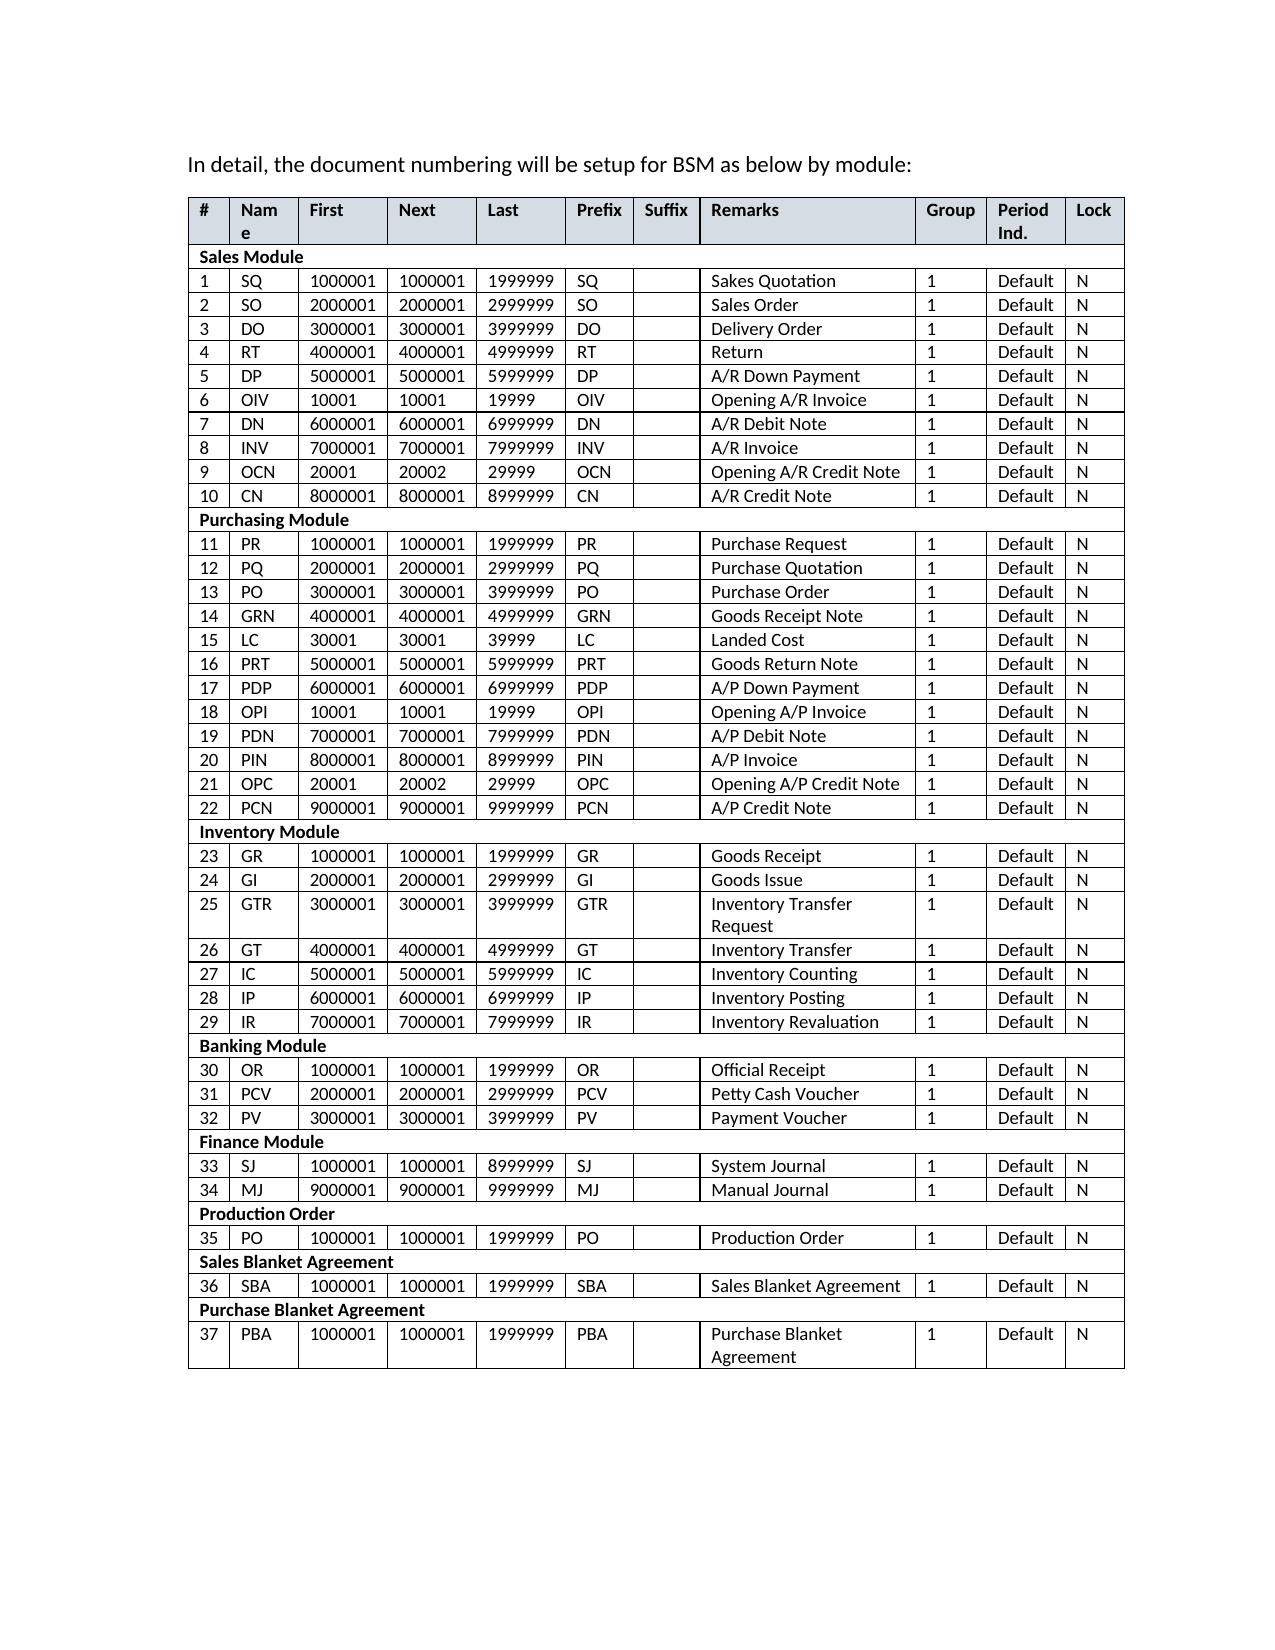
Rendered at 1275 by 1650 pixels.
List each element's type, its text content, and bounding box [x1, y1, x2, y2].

table_cell GTR [566, 892, 633, 937]
table_cell [634, 963, 699, 985]
table_cell 9000001 [299, 796, 387, 819]
table_cell N [1066, 1058, 1124, 1081]
table_cell 8999999 [477, 1154, 565, 1177]
table_cell N [1066, 724, 1124, 747]
table_cell N [1066, 628, 1124, 651]
table_cell 1999999 [477, 532, 565, 555]
table_cell PO [566, 1226, 633, 1249]
table_cell [634, 1322, 699, 1368]
table_cell Default [987, 676, 1065, 699]
table_cell 1 [916, 1082, 986, 1105]
table_cell Default [987, 1274, 1065, 1297]
table_cell Default [987, 724, 1065, 747]
table_cell Opening A/R Invoice [701, 389, 915, 411]
table_cell PR [566, 532, 633, 555]
table_cell 34 [189, 1178, 229, 1201]
table_cell PQ [566, 556, 633, 579]
table_cell 10001 [388, 389, 476, 411]
table_cell [634, 628, 699, 651]
table_cell Default [987, 1322, 1065, 1368]
table_cell 1 [916, 868, 986, 891]
table_cell 4000001 [388, 939, 476, 961]
table_cell 37 [189, 1322, 229, 1368]
table_cell DO [230, 317, 298, 339]
table_cell PIN [230, 748, 298, 771]
table_cell 2999999 [477, 556, 565, 579]
table_cell 10001 [299, 389, 387, 411]
table_cell PDN [566, 724, 633, 747]
table_cell 2999999 [477, 868, 565, 891]
table_cell 26 [189, 939, 229, 961]
table_cell N [1066, 341, 1124, 363]
table_cell 3000001 [388, 892, 476, 937]
table_cell 2000001 [388, 556, 476, 579]
table_cell 1 [916, 604, 986, 627]
table_cell Default [987, 939, 1065, 961]
table_cell 4999999 [477, 341, 565, 363]
table_cell SO [566, 293, 633, 316]
table_cell N [1066, 844, 1124, 867]
table_cell 5000001 [388, 963, 476, 985]
table_cell 6999999 [477, 676, 565, 699]
table_cell Purchase Blanket Agreement [189, 1298, 1124, 1321]
table_cell Default [987, 986, 1065, 1009]
table_cell 1000001 [299, 532, 387, 555]
table_cell 1 [916, 676, 986, 699]
table_cell PDP [230, 676, 298, 699]
table_cell [634, 939, 699, 961]
table_cell Payment Voucher [701, 1106, 915, 1129]
table_cell 1 [916, 293, 986, 316]
table_cell [634, 269, 699, 292]
table_header Lock [1066, 198, 1124, 244]
table_cell 1 [916, 892, 986, 937]
table_cell 3999999 [477, 317, 565, 339]
table_cell 8000001 [299, 748, 387, 771]
table_cell 1 [916, 413, 986, 435]
table_cell GTR [230, 892, 298, 937]
table_cell N [1066, 436, 1124, 459]
table_cell 1 [916, 341, 986, 363]
table_cell 5000001 [388, 652, 476, 675]
table_cell 7 [189, 413, 229, 435]
table_cell 2000001 [299, 868, 387, 891]
table_cell SQ [230, 269, 298, 292]
table_cell Default [987, 365, 1065, 387]
table_cell Petty Cash Voucher [701, 1082, 915, 1105]
table_cell [634, 796, 699, 819]
table_cell A/R Credit Note [701, 484, 915, 507]
table_cell 1 [916, 1274, 986, 1297]
table_cell Opening A/P Invoice [701, 700, 915, 723]
table_cell [634, 868, 699, 891]
table_cell 19999 [477, 389, 565, 411]
table_cell [634, 1226, 699, 1249]
table_cell N [1066, 604, 1124, 627]
table_cell CN [230, 484, 298, 507]
table_cell 1 [916, 1154, 986, 1177]
table_cell 1000001 [299, 844, 387, 867]
table_cell DP [230, 365, 298, 387]
table_cell 29 [189, 1010, 229, 1033]
table_cell 27 [189, 963, 229, 985]
table_cell PRT [230, 652, 298, 675]
table_cell [634, 892, 699, 937]
table_cell PRT [566, 652, 633, 675]
table_cell 6000001 [299, 676, 387, 699]
table_cell N [1066, 1274, 1124, 1297]
table_cell Default [987, 748, 1065, 771]
table_cell 8999999 [477, 748, 565, 771]
table_cell 2000001 [388, 868, 476, 891]
table_cell Default [987, 293, 1065, 316]
table_cell Default [987, 269, 1065, 292]
table_cell N [1066, 986, 1124, 1009]
table_cell N [1066, 1010, 1124, 1033]
table_cell Default [987, 1154, 1065, 1177]
table_cell 35 [189, 1226, 229, 1249]
table_cell 1999999 [477, 269, 565, 292]
table_cell 3999999 [477, 892, 565, 937]
table_cell 5000001 [299, 652, 387, 675]
table_cell Default [987, 963, 1065, 985]
table_cell SQ [566, 269, 633, 292]
table_cell [634, 413, 699, 435]
table_cell SBA [230, 1274, 298, 1297]
table_cell [634, 1058, 699, 1081]
table_cell Default [987, 604, 1065, 627]
table_cell 4000001 [299, 939, 387, 961]
table_cell 4000001 [388, 604, 476, 627]
table_cell 9000001 [388, 796, 476, 819]
table_cell Banking Module [189, 1034, 1124, 1057]
table_cell 1 [916, 724, 986, 747]
table_cell Production Order [701, 1226, 915, 1249]
table_cell Default [987, 484, 1065, 507]
table_cell 1 [916, 580, 986, 603]
table_cell OPI [230, 700, 298, 723]
table_cell 3000001 [299, 317, 387, 339]
table_cell PR [230, 532, 298, 555]
table_cell 1000001 [299, 1226, 387, 1249]
table_cell Default [987, 1082, 1065, 1105]
table_cell 1000001 [299, 1322, 387, 1368]
table_cell A/R Invoice [701, 436, 915, 459]
table_cell IP [230, 986, 298, 1009]
table_cell Production Order [189, 1202, 1124, 1225]
table_cell N [1066, 556, 1124, 579]
table_cell Inventory Counting [701, 963, 915, 985]
table_cell OCN [230, 460, 298, 483]
table_cell PCV [566, 1082, 633, 1105]
table_cell 1999999 [477, 1058, 565, 1081]
table_cell 3000001 [388, 317, 476, 339]
table_cell Purchase Request [701, 532, 915, 555]
table_cell 9000001 [299, 1178, 387, 1201]
table_cell 1999999 [477, 1274, 565, 1297]
table_cell Purchasing Module [189, 508, 1124, 531]
table_cell PBA [230, 1322, 298, 1368]
table_cell 30001 [299, 628, 387, 651]
table_cell 9999999 [477, 796, 565, 819]
table_cell 20001 [299, 460, 387, 483]
table_cell Official Receipt [701, 1058, 915, 1081]
table_cell 9000001 [388, 1178, 476, 1201]
table_cell 1000001 [388, 269, 476, 292]
table_cell Default [987, 413, 1065, 435]
table_cell 39999 [477, 628, 565, 651]
table_cell 1 [916, 700, 986, 723]
table_header Name [230, 198, 298, 244]
table_cell 4000001 [299, 341, 387, 363]
table_cell 29999 [477, 772, 565, 795]
table_cell 1000001 [388, 1226, 476, 1249]
table_cell 23 [189, 844, 229, 867]
table_cell [634, 1274, 699, 1297]
table_cell A/R Down Payment [701, 365, 915, 387]
table_cell 7000001 [299, 436, 387, 459]
table_cell 10001 [299, 700, 387, 723]
table_cell [634, 1178, 699, 1201]
table_cell Finance Module [189, 1130, 1124, 1153]
table_cell [634, 676, 699, 699]
table_cell 1000001 [299, 1274, 387, 1297]
table_cell 1 [916, 436, 986, 459]
table_cell Default [987, 341, 1065, 363]
table_header Group [916, 198, 986, 244]
table_cell PCN [230, 796, 298, 819]
table_cell N [1066, 317, 1124, 339]
table_cell N [1066, 1154, 1124, 1177]
table_cell 21 [189, 772, 229, 795]
table_cell N [1066, 868, 1124, 891]
table_cell Default [987, 532, 1065, 555]
table_cell Default [987, 844, 1065, 867]
table_cell 7000001 [299, 1010, 387, 1033]
table_cell 8000001 [388, 748, 476, 771]
table_cell 36 [189, 1274, 229, 1297]
table_cell IP [566, 986, 633, 1009]
table_cell Manual Journal [701, 1178, 915, 1201]
table_cell 8000001 [388, 484, 476, 507]
table_cell A/P Down Payment [701, 676, 915, 699]
table_cell N [1066, 963, 1124, 985]
table_cell 1 [916, 532, 986, 555]
table_cell GI [566, 868, 633, 891]
table_cell 33 [189, 1154, 229, 1177]
table_cell RT [566, 341, 633, 363]
table_header Suffix [634, 198, 699, 244]
table_cell Opening A/P Credit Note [701, 772, 915, 795]
table_cell Default [987, 436, 1065, 459]
table_cell [634, 652, 699, 675]
table_cell PO [230, 1226, 298, 1249]
table_cell 1000001 [388, 1154, 476, 1177]
table_cell N [1066, 1106, 1124, 1129]
table_cell SO [230, 293, 298, 316]
table_cell 1 [189, 269, 229, 292]
table_cell IR [566, 1010, 633, 1033]
table_cell 1 [916, 963, 986, 985]
table_cell GR [230, 844, 298, 867]
table_cell 1 [916, 628, 986, 651]
table_cell 5999999 [477, 652, 565, 675]
table_cell GI [230, 868, 298, 891]
table_header First [299, 198, 387, 244]
table_cell [634, 700, 699, 723]
table_cell GR [566, 844, 633, 867]
table_cell [634, 580, 699, 603]
table_cell [634, 748, 699, 771]
table_cell [634, 484, 699, 507]
table_cell [634, 532, 699, 555]
table_cell 1 [916, 269, 986, 292]
table_cell 1 [916, 389, 986, 411]
table_cell 1 [916, 1178, 986, 1201]
table_cell N [1066, 652, 1124, 675]
table_cell RT [230, 341, 298, 363]
table_cell 1 [916, 772, 986, 795]
table_cell Sales Order [701, 293, 915, 316]
table_cell 1 [916, 1010, 986, 1033]
table_cell Landed Cost [701, 628, 915, 651]
table_cell 14 [189, 604, 229, 627]
table_cell 1 [916, 844, 986, 867]
table_cell 32 [189, 1106, 229, 1129]
table_cell N [1066, 1082, 1124, 1105]
table_header Last [477, 198, 565, 244]
table_cell [634, 772, 699, 795]
table_cell Sakes Quotation [701, 269, 915, 292]
table_header Prefix [566, 198, 633, 244]
table_cell 20001 [299, 772, 387, 795]
table_cell IR [230, 1010, 298, 1033]
table_cell 25 [189, 892, 229, 937]
table_cell 4999999 [477, 939, 565, 961]
table_cell N [1066, 939, 1124, 961]
table_cell OIV [230, 389, 298, 411]
table_cell Default [987, 389, 1065, 411]
table_cell 2000001 [299, 1082, 387, 1105]
table_cell Default [987, 460, 1065, 483]
table_cell 1 [916, 317, 986, 339]
table_cell 1 [916, 939, 986, 961]
table_cell 19 [189, 724, 229, 747]
table_cell 1 [916, 556, 986, 579]
table_cell Goods Receipt Note [701, 604, 915, 627]
table_cell 6000001 [388, 413, 476, 435]
table_cell GT [230, 939, 298, 961]
table_cell N [1066, 413, 1124, 435]
table_cell N [1066, 389, 1124, 411]
table_cell Goods Receipt [701, 844, 915, 867]
table_cell 5000001 [299, 365, 387, 387]
table_cell MJ [566, 1178, 633, 1201]
table_cell 9999999 [477, 1178, 565, 1201]
table_cell 2999999 [477, 293, 565, 316]
table_cell 6000001 [299, 986, 387, 1009]
table_cell PIN [566, 748, 633, 771]
table_cell [634, 844, 699, 867]
table_cell 10001 [388, 700, 476, 723]
table_cell N [1066, 365, 1124, 387]
table_cell N [1066, 269, 1124, 292]
table_cell A/R Debit Note [701, 413, 915, 435]
table_cell 3000001 [299, 1106, 387, 1129]
table_cell 5999999 [477, 963, 565, 985]
table_cell N [1066, 484, 1124, 507]
table_cell Purchase Quotation [701, 556, 915, 579]
table_cell N [1066, 772, 1124, 795]
table_cell [634, 1154, 699, 1177]
table_cell [634, 1082, 699, 1105]
table_cell Default [987, 892, 1065, 937]
table_header Remarks [701, 198, 915, 244]
table_cell [634, 341, 699, 363]
table_header Period Ind. [987, 198, 1065, 244]
table_cell Goods Issue [701, 868, 915, 891]
table_cell 7999999 [477, 1010, 565, 1033]
table_cell 1 [916, 652, 986, 675]
table_cell DN [566, 413, 633, 435]
table_cell 1999999 [477, 844, 565, 867]
table_cell 2999999 [477, 1082, 565, 1105]
table_cell Inventory Transfer Request [701, 892, 915, 937]
table_cell SBA [566, 1274, 633, 1297]
table_cell 6999999 [477, 413, 565, 435]
table_cell CN [566, 484, 633, 507]
table_cell Inventory Transfer [701, 939, 915, 961]
table_cell OCN [566, 460, 633, 483]
table_cell Default [987, 556, 1065, 579]
table_cell 8000001 [299, 484, 387, 507]
table_cell 3000001 [388, 580, 476, 603]
table_cell [634, 436, 699, 459]
table_cell 22 [189, 796, 229, 819]
table_cell Default [987, 317, 1065, 339]
table_cell 10 [189, 484, 229, 507]
table_header Next [388, 198, 476, 244]
table_cell 29999 [477, 460, 565, 483]
table_cell SJ [566, 1154, 633, 1177]
table_cell 2000001 [299, 556, 387, 579]
table_cell 6000001 [388, 676, 476, 699]
table_cell N [1066, 293, 1124, 316]
table_cell PQ [230, 556, 298, 579]
table_cell PV [230, 1106, 298, 1129]
table_cell N [1066, 1178, 1124, 1201]
table_cell [634, 724, 699, 747]
table_cell 16 [189, 652, 229, 675]
table_cell 1000001 [388, 532, 476, 555]
table_cell GRN [230, 604, 298, 627]
table_cell 2000001 [388, 1082, 476, 1105]
table_cell OR [230, 1058, 298, 1081]
table_cell A/P Invoice [701, 748, 915, 771]
table_cell 2000001 [388, 293, 476, 316]
table_cell Inventory Posting [701, 986, 915, 1009]
table_cell 7000001 [388, 1010, 476, 1033]
table_cell N [1066, 700, 1124, 723]
table_cell PO [230, 580, 298, 603]
table_cell Goods Return Note [701, 652, 915, 675]
table_cell PBA [566, 1322, 633, 1368]
table_cell OPC [230, 772, 298, 795]
table_cell OIV [566, 389, 633, 411]
table_cell PDP [566, 676, 633, 699]
table_cell [634, 986, 699, 1009]
table_cell SJ [230, 1154, 298, 1177]
table_cell 3000001 [299, 580, 387, 603]
table_cell 3000001 [388, 1106, 476, 1129]
table_cell N [1066, 532, 1124, 555]
table_cell 1 [916, 986, 986, 1009]
table_cell 1 [916, 365, 986, 387]
table_cell Default [987, 796, 1065, 819]
table_cell 5000001 [388, 365, 476, 387]
table_cell 1 [916, 1058, 986, 1081]
table_cell [634, 1010, 699, 1033]
table_cell 20002 [388, 460, 476, 483]
table_cell 1000001 [299, 1154, 387, 1177]
table_cell 1 [916, 484, 986, 507]
table_cell 8999999 [477, 484, 565, 507]
table_cell N [1066, 580, 1124, 603]
table_cell 2000001 [299, 293, 387, 316]
table_cell 8 [189, 436, 229, 459]
table_cell 6999999 [477, 986, 565, 1009]
table_cell 7000001 [388, 436, 476, 459]
table_cell 1 [916, 1322, 986, 1368]
table_cell [634, 389, 699, 411]
table_cell 6000001 [388, 986, 476, 1009]
table_cell 7000001 [388, 724, 476, 747]
table_cell 3 [189, 317, 229, 339]
table_cell INV [230, 436, 298, 459]
table_cell 4000001 [299, 604, 387, 627]
table_cell 24 [189, 868, 229, 891]
table_cell 19999 [477, 700, 565, 723]
table_cell 1000001 [388, 1322, 476, 1368]
table_cell A/P Credit Note [701, 796, 915, 819]
table_cell 30 [189, 1058, 229, 1081]
table_cell 3000001 [299, 892, 387, 937]
table_cell IC [566, 963, 633, 985]
table_header # [189, 198, 229, 244]
table_cell OPC [566, 772, 633, 795]
table_cell Inventory Revaluation [701, 1010, 915, 1033]
table_cell PV [566, 1106, 633, 1129]
table_cell Inventory Module [189, 820, 1124, 843]
table_cell Default [987, 1226, 1065, 1249]
table_cell [634, 604, 699, 627]
table_cell Sales Blanket Agreement [701, 1274, 915, 1297]
table_cell PCV [230, 1082, 298, 1105]
table_cell 13 [189, 580, 229, 603]
table_cell 1 [916, 1106, 986, 1129]
table_cell 5000001 [299, 963, 387, 985]
table_cell 4000001 [388, 341, 476, 363]
table_cell OR [566, 1058, 633, 1081]
table_cell N [1066, 748, 1124, 771]
table_cell PDN [230, 724, 298, 747]
table_cell 1000001 [388, 844, 476, 867]
table_cell Default [987, 1010, 1065, 1033]
table_cell DN [230, 413, 298, 435]
table_cell Purchase Order [701, 580, 915, 603]
table_cell 31 [189, 1082, 229, 1105]
table_cell Default [987, 628, 1065, 651]
table_cell LC [566, 628, 633, 651]
table_cell PCN [566, 796, 633, 819]
table_cell [634, 556, 699, 579]
table_cell IC [230, 963, 298, 985]
table_cell [634, 365, 699, 387]
table_cell Return [701, 341, 915, 363]
table_cell 2 [189, 293, 229, 316]
table_cell 6000001 [299, 413, 387, 435]
table_cell DP [566, 365, 633, 387]
table_cell Sales Module [189, 245, 1124, 268]
text In detail, the document numbering will be setup for BSM as below by module: [187, 150, 1125, 178]
table_cell MJ [230, 1178, 298, 1201]
table_cell INV [566, 436, 633, 459]
table_cell Purchase Blanket Agreement [701, 1322, 915, 1368]
table_cell [634, 293, 699, 316]
table_cell A/P Debit Note [701, 724, 915, 747]
table_cell Opening A/R Credit Note [701, 460, 915, 483]
table_cell OPI [566, 700, 633, 723]
table_cell N [1066, 676, 1124, 699]
table_cell 1 [916, 460, 986, 483]
table_cell 3999999 [477, 580, 565, 603]
table_cell Default [987, 1058, 1065, 1081]
table_cell 15 [189, 628, 229, 651]
table_cell 1 [916, 748, 986, 771]
table_cell Default [987, 580, 1065, 603]
table_cell Sales Blanket Agreement [189, 1250, 1124, 1273]
table_cell N [1066, 892, 1124, 937]
table_cell 1000001 [299, 1058, 387, 1081]
table_cell 7999999 [477, 436, 565, 459]
table_cell 17 [189, 676, 229, 699]
table_cell GT [566, 939, 633, 961]
table_cell N [1066, 796, 1124, 819]
table_cell N [1066, 460, 1124, 483]
table_cell N [1066, 1322, 1124, 1368]
table_cell 12 [189, 556, 229, 579]
table_cell 1000001 [388, 1274, 476, 1297]
table_cell Default [987, 772, 1065, 795]
table_cell GRN [566, 604, 633, 627]
table_cell 4 [189, 341, 229, 363]
table_cell 1 [916, 796, 986, 819]
table_cell Default [987, 868, 1065, 891]
table_cell 7000001 [299, 724, 387, 747]
table_cell 5999999 [477, 365, 565, 387]
table_cell 5 [189, 365, 229, 387]
table_cell 1999999 [477, 1226, 565, 1249]
table_cell 1999999 [477, 1322, 565, 1368]
table_cell [634, 317, 699, 339]
table_cell 20 [189, 748, 229, 771]
table_cell Default [987, 700, 1065, 723]
table_cell 28 [189, 986, 229, 1009]
table_cell PO [566, 580, 633, 603]
table_cell 4999999 [477, 604, 565, 627]
table_cell 30001 [388, 628, 476, 651]
table_cell Default [987, 1106, 1065, 1129]
table_cell 3999999 [477, 1106, 565, 1129]
table_cell 1000001 [388, 1058, 476, 1081]
table_cell DO [566, 317, 633, 339]
table_cell 18 [189, 700, 229, 723]
table_cell 20002 [388, 772, 476, 795]
table_cell Default [987, 652, 1065, 675]
table_cell System Journal [701, 1154, 915, 1177]
table_cell [634, 1106, 699, 1129]
table_cell 7999999 [477, 724, 565, 747]
table_cell 9 [189, 460, 229, 483]
table_cell Delivery Order [701, 317, 915, 339]
table_cell 1 [916, 1226, 986, 1249]
table_cell 11 [189, 532, 229, 555]
table_cell N [1066, 1226, 1124, 1249]
table_cell [634, 460, 699, 483]
table_cell Default [987, 1178, 1065, 1201]
table_cell LC [230, 628, 298, 651]
table_cell 6 [189, 389, 229, 411]
table_cell 1000001 [299, 269, 387, 292]
